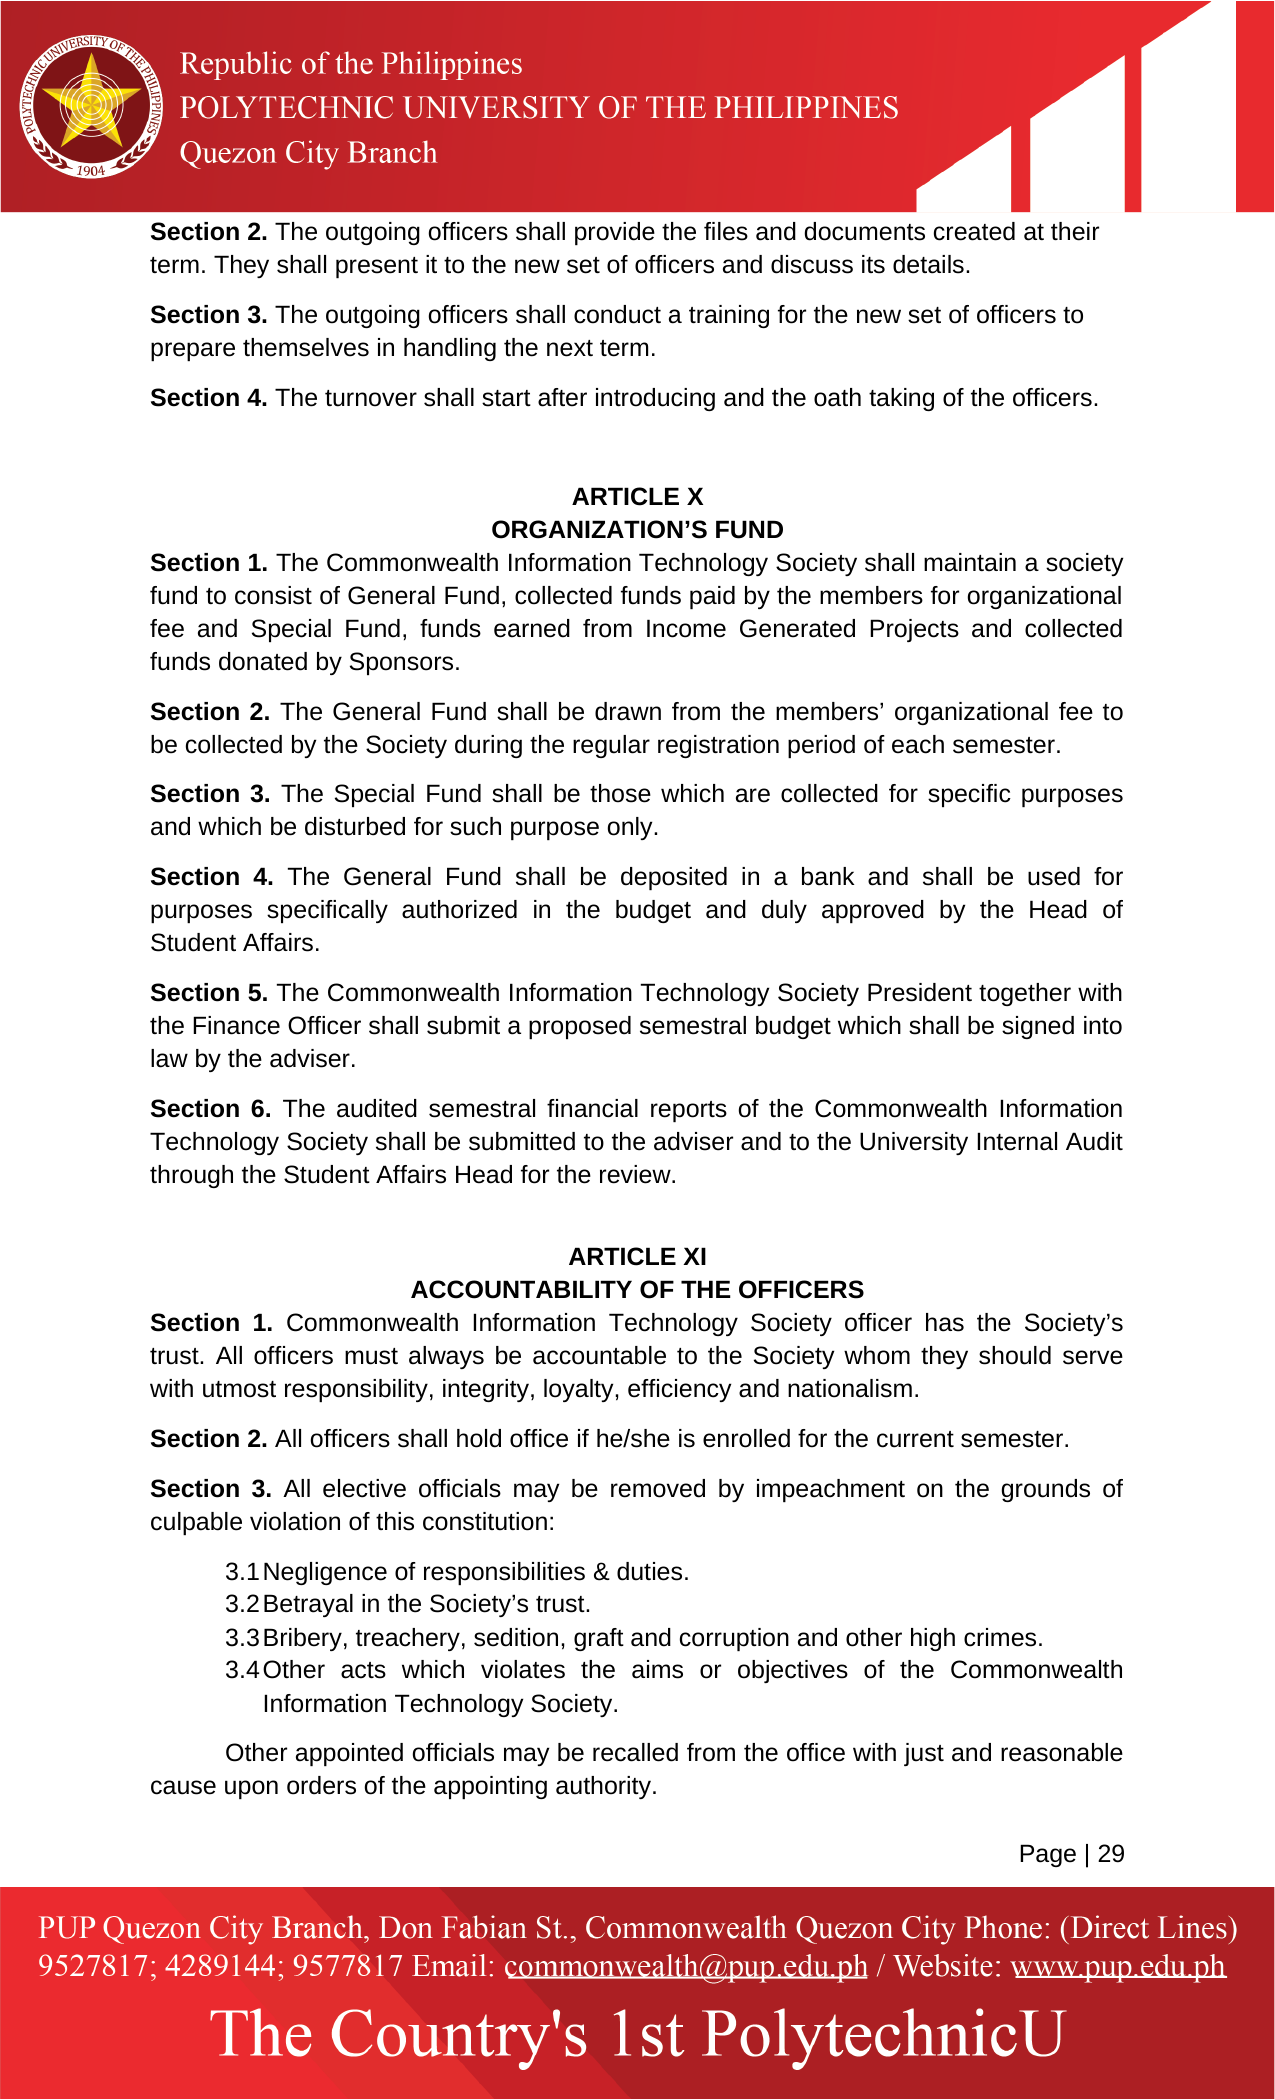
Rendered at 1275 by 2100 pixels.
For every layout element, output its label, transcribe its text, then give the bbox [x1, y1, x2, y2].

list Other acts which violates the aims or objectives of the Commonwealth Information Technology Society. [225, 1656, 1125, 1717]
text Section 2. All officers shall hold office if he/she is enrolled for the current semester. [150, 1424, 1125, 1453]
text Section 3. The outgoing officers shall conduct a training for the new set of officers to prepare themselves in handling the next term. [150, 300, 1125, 362]
text Section 3. All elective officials may be removed by impeachment on the grounds of culpable violation of this constitution: [150, 1474, 1125, 1536]
text Section 5. The Commonwealth Information Technology Society President together with the Finance Officer shall submit a proposed semestral budget which shall be signed into law by the adviser. [150, 978, 1125, 1073]
text ARTICLE XI [150, 1242, 1125, 1271]
list Bribery, treachery, sedition, graft and corruption and other high crimes. [225, 1622, 1125, 1651]
text Section 4. The General Fund shall be deposited in a bank and shall be used for purposes specifically authorized in the budget and duly approved by the Head of Student Affairs. [150, 862, 1125, 957]
list Negligence of responsibilities & duties. [225, 1556, 1125, 1585]
text Section 2. The General Fund shall be drawn from the members’ organizational fee to be collected by the Society during the regular registration period of each semester. [150, 697, 1125, 758]
text Section 2. The outgoing officers shall provide the files and documents created at their term. They shall present it to the new set of officers and discuss its details. [150, 150, 1125, 279]
picture [0, 1887, 1275, 2099]
picture [0, 1, 1275, 213]
text Section 1. The Commonwealth Information Technology Society shall maintain a society fund to consist of General Fund, collected funds paid by the members for organizational fee and Special Fund, funds earned from Income Generated Projects and collected funds donated by Sponsors. [150, 548, 1125, 676]
text Other appointed officials may be recalled from the office with just and reasonable cause upon orders of the appointing authority. [150, 1738, 1125, 1800]
text Section 3. The Special Fund shall be those which are collected for specific purposes and which be disturbed for such purpose only. [150, 779, 1125, 841]
text ORGANIZATION’S FUND [150, 515, 1125, 544]
text ACCOUNTABILITY OF THE OFFICERS [150, 1275, 1125, 1304]
list Betrayal in the Society’s trust. [225, 1589, 1125, 1618]
text Section 6. The audited semestral financial reports of the Commonwealth Information Technology Society shall be submitted to the adviser and to the University Internal Audit through the Student Affairs Head for the review. [150, 1093, 1125, 1188]
text Section 1. Commonwealth Information Technology Society officer has the Society’s trust. All officers must always be accountable to the Society whom they should serve with utmost responsibility, integrity, loyalty, efficiency and nationalism. [150, 1308, 1125, 1403]
text Section 4. The turnover shall start after introducing and the oath taking of the officers. [150, 382, 1125, 411]
text ARTICLE X [150, 482, 1125, 511]
